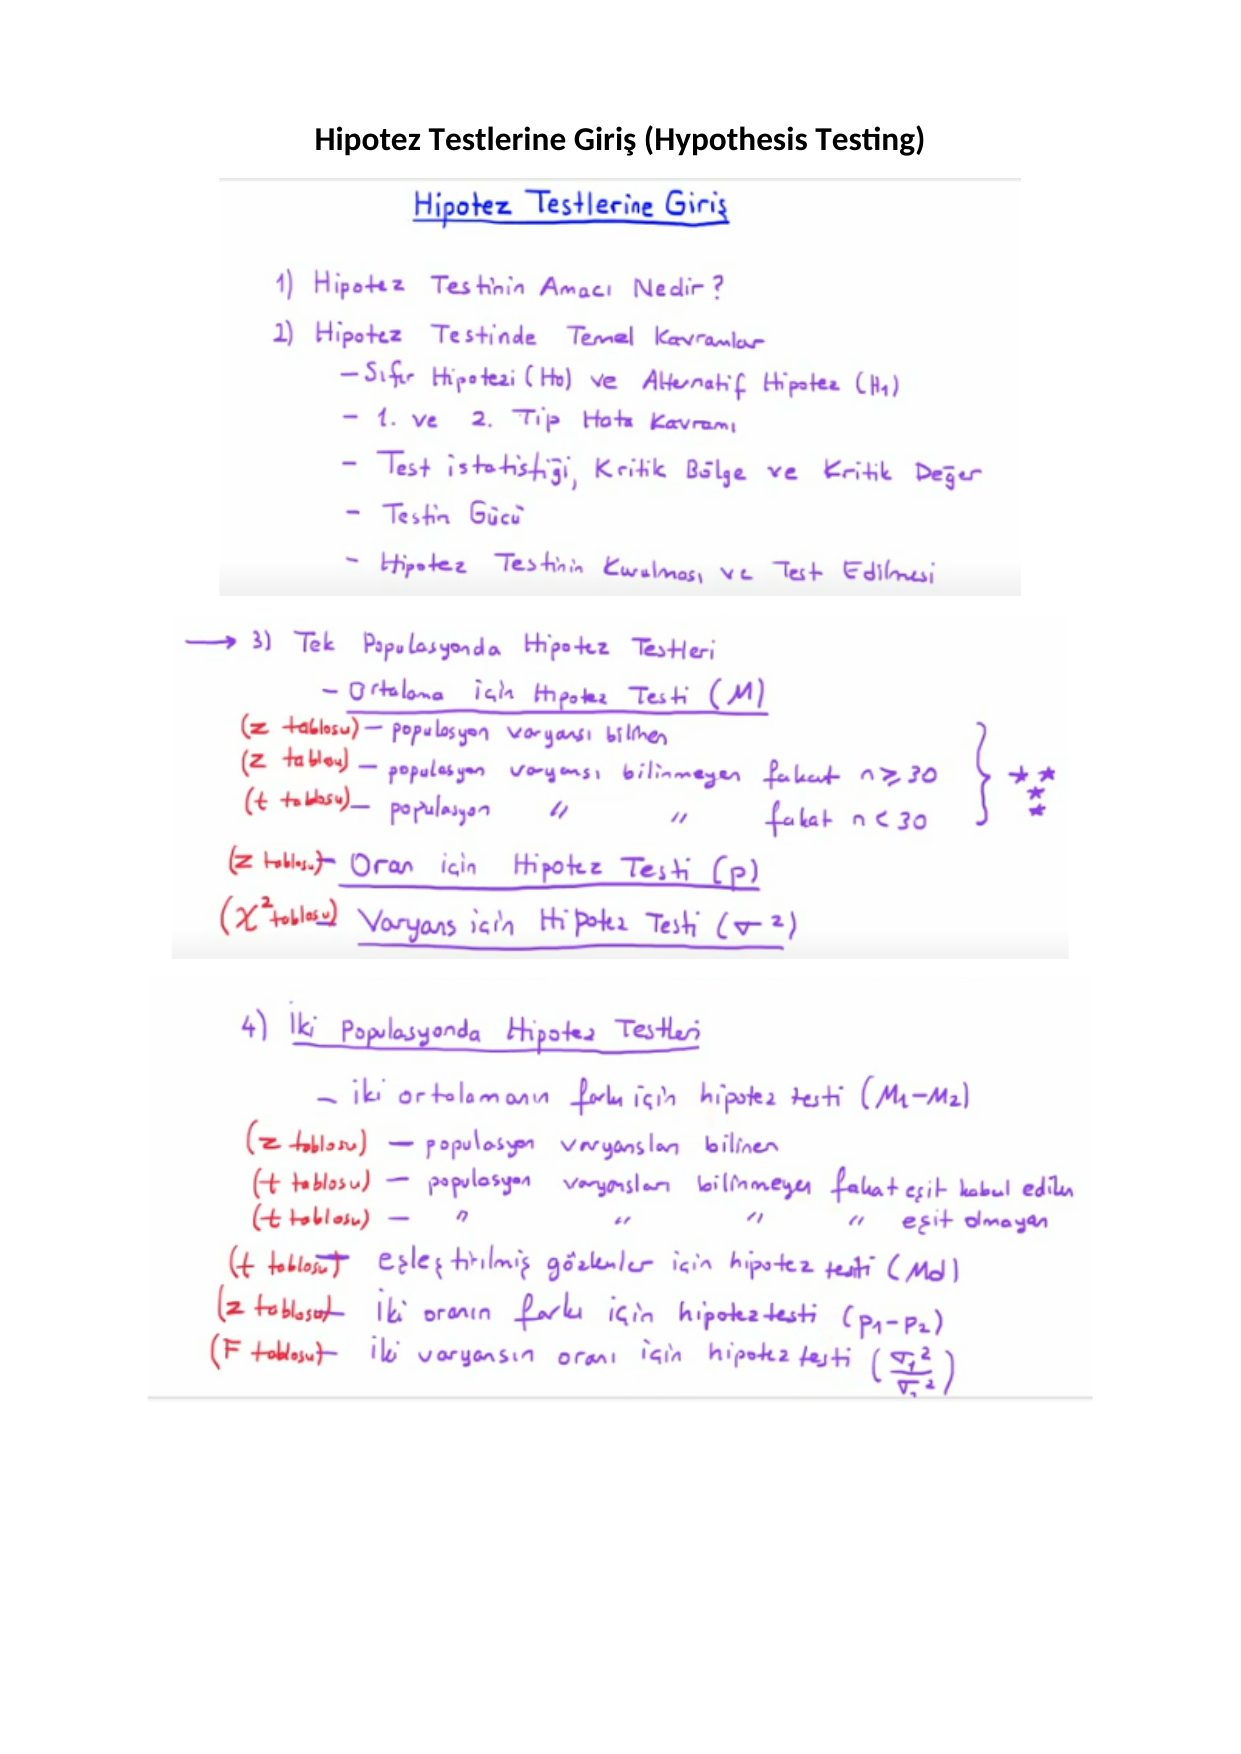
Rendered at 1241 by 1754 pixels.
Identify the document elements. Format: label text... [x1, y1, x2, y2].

picture [219, 178, 1021, 596]
picture [147, 977, 1093, 1402]
picture [171, 615, 1069, 959]
text Hipotez Testlerine Giriş (Hypothesis Testing) [148, 118, 1093, 159]
